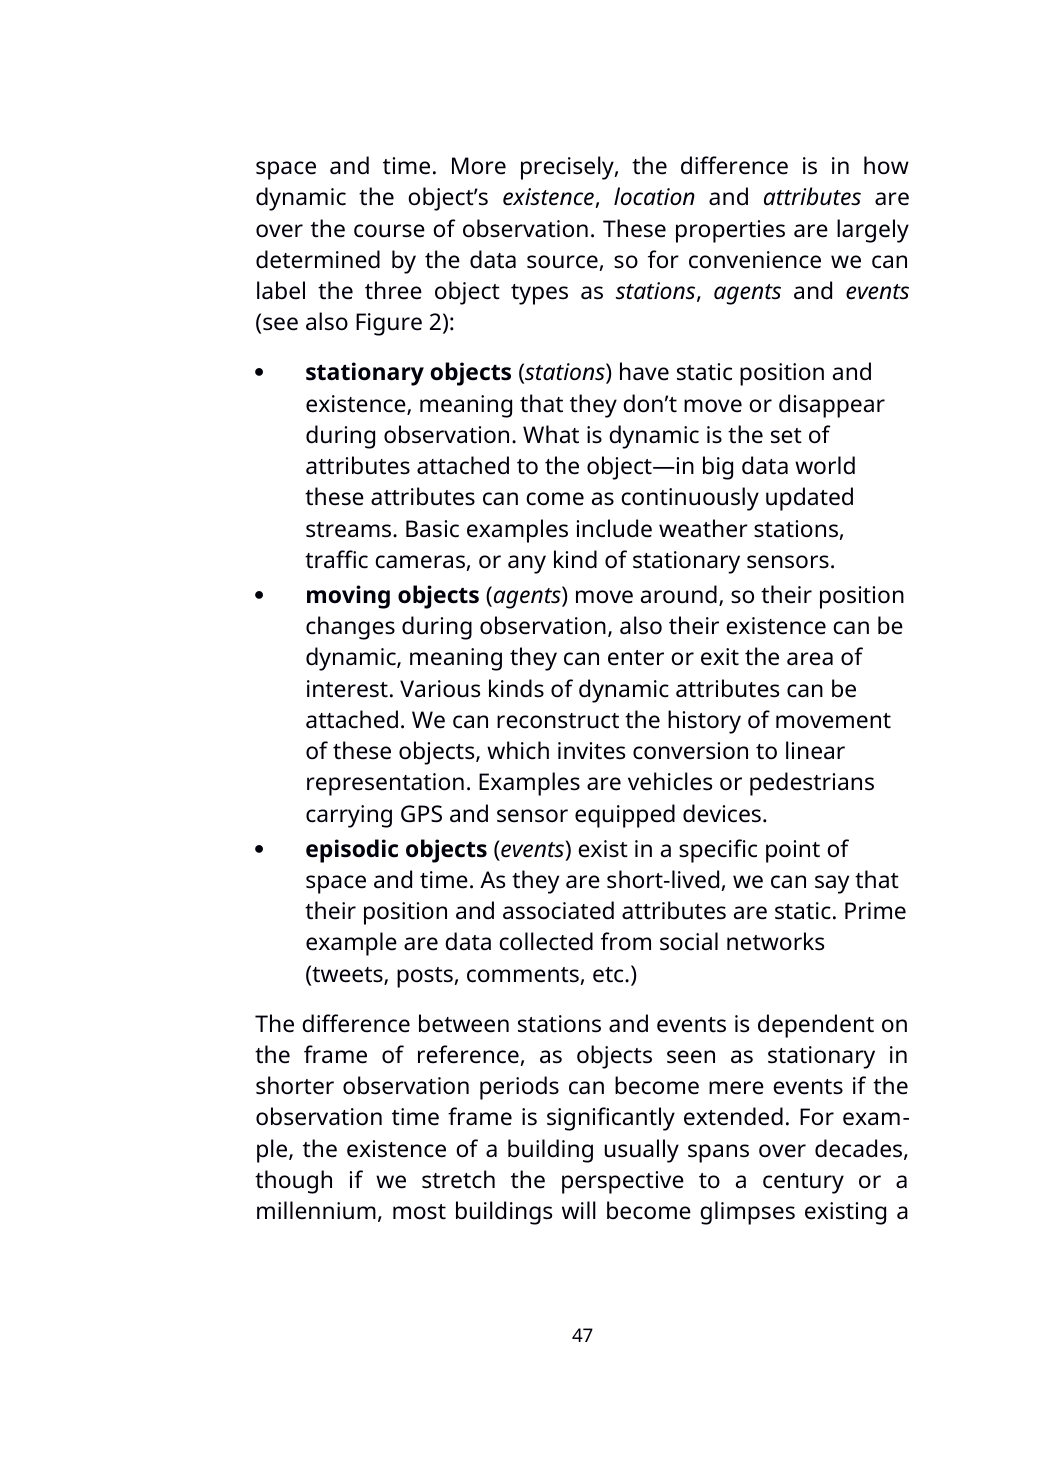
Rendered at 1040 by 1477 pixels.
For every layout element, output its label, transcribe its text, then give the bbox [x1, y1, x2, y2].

list stationary objects (stations) have static position and existence, meaning that they don’t move or disappear during observation. What is dynamic is the set of attributes attached to the object—in big data world these attributes can come as continuously updated streams. Basic examples include weather stations, traffic cameras, or any kind of stationary sensors. [255, 356, 910, 575]
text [255, 1007, 910, 1226]
list episodic objects (events) exist in a specific point of space and time. As they are short-lived, we can say that their position and associated attributes are static. Prime example are data collected from social networks (tweets, posts, comments, etc.) [255, 832, 910, 989]
list moving objects (agents) move around, so their position changes during observation, also their existence can be dynamic, meaning they can enter or exit the area of interest. Various kinds of dynamic attributes can be attached. We can reconstruct the history of movement of these objects, which invites conversion to linear representation. Examples are vehicles or pedestrians carrying GPS and sensor equipped devices. [255, 579, 910, 829]
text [255, 150, 910, 337]
